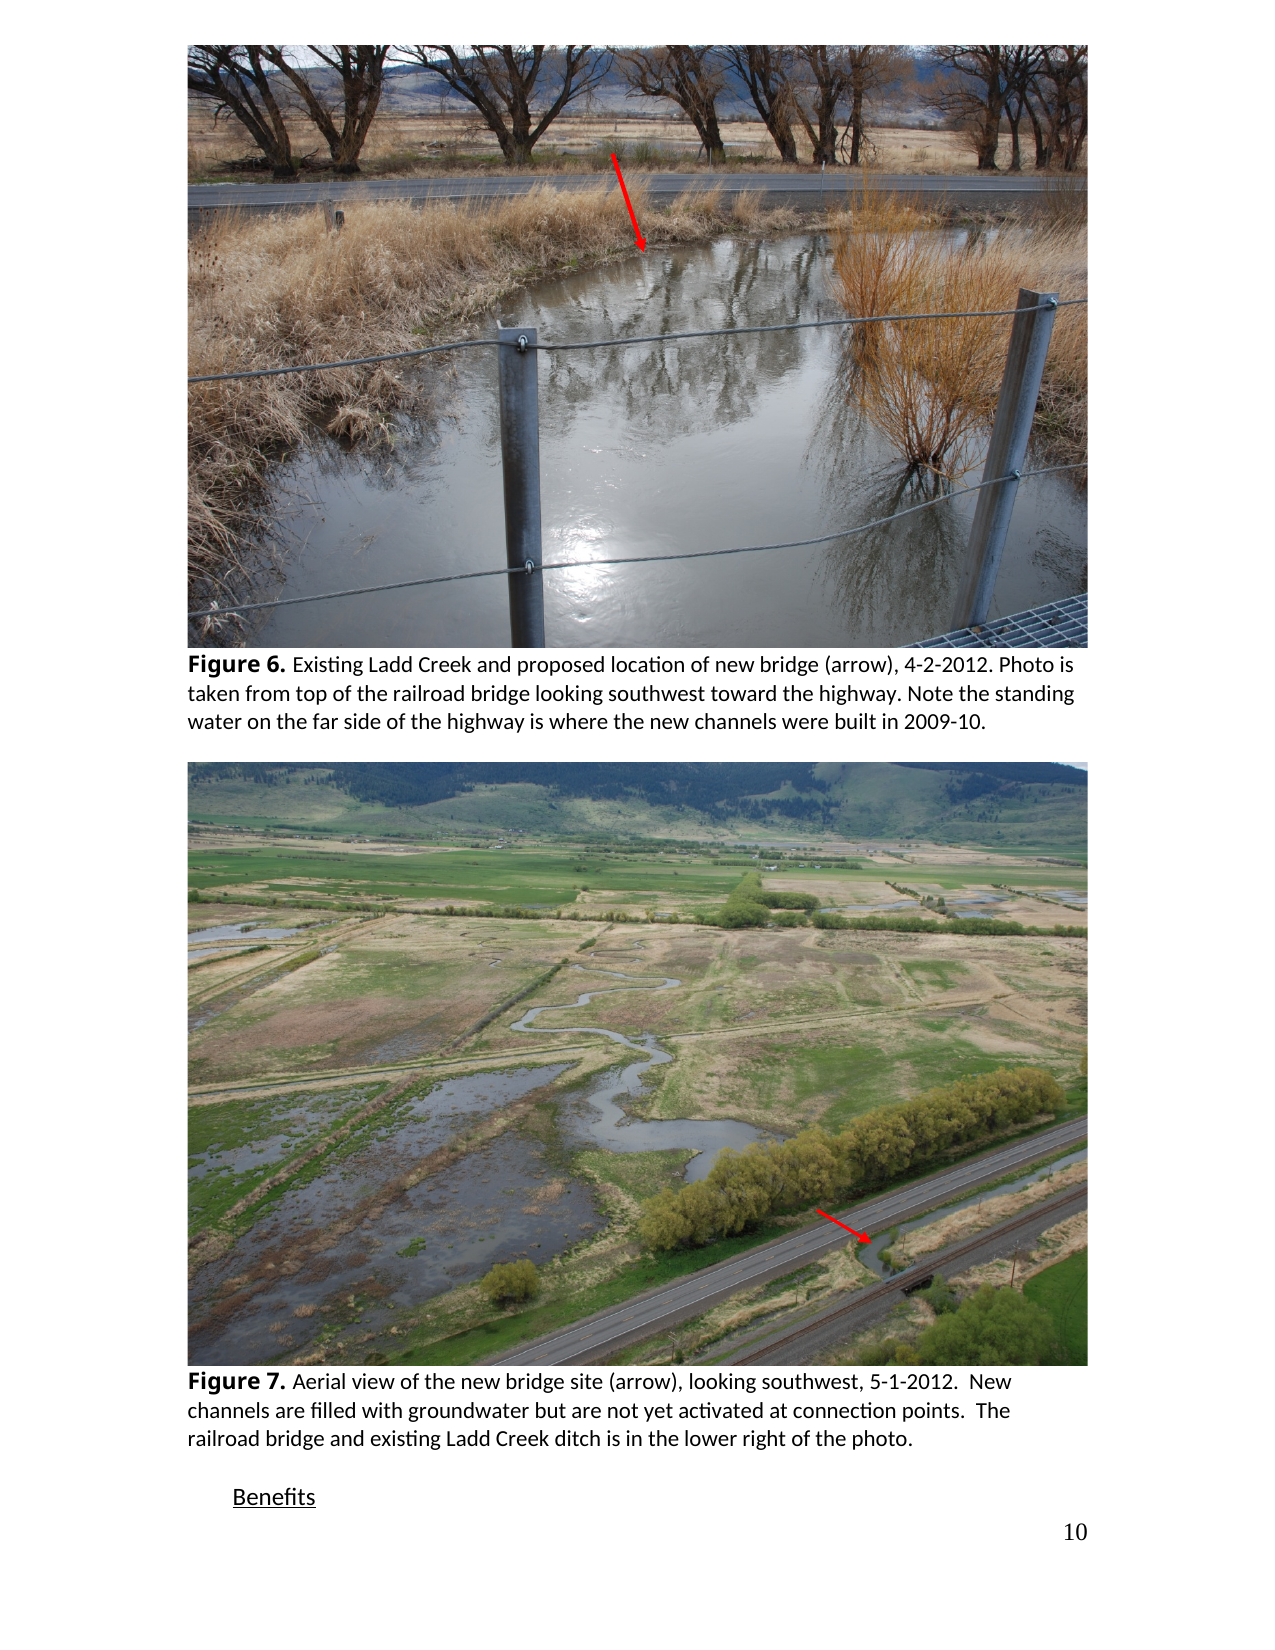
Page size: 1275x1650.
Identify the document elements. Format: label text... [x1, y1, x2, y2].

text Figure 7. Aerial view of the new bridge site (arrow), looking southwest, 5-1-2012. New channels are filled with groundwater but are not yet activated at connection points. The railroad bridge and existing Ladd Creek ditch is in the lower right of the photo. [187, 1366, 1087, 1453]
picture [187, 45, 1088, 648]
text Benefits [232, 1481, 1087, 1511]
text Figure 6. Existing Ladd Creek and proposed location of new bridge (arrow), 4-2-2012. Photo is taken from top of the railroad bridge looking southwest toward the highway. Note the standing water on the far side of the highway is where the new channels were built in 2009-10. [187, 648, 1087, 735]
picture [187, 762, 1088, 1366]
